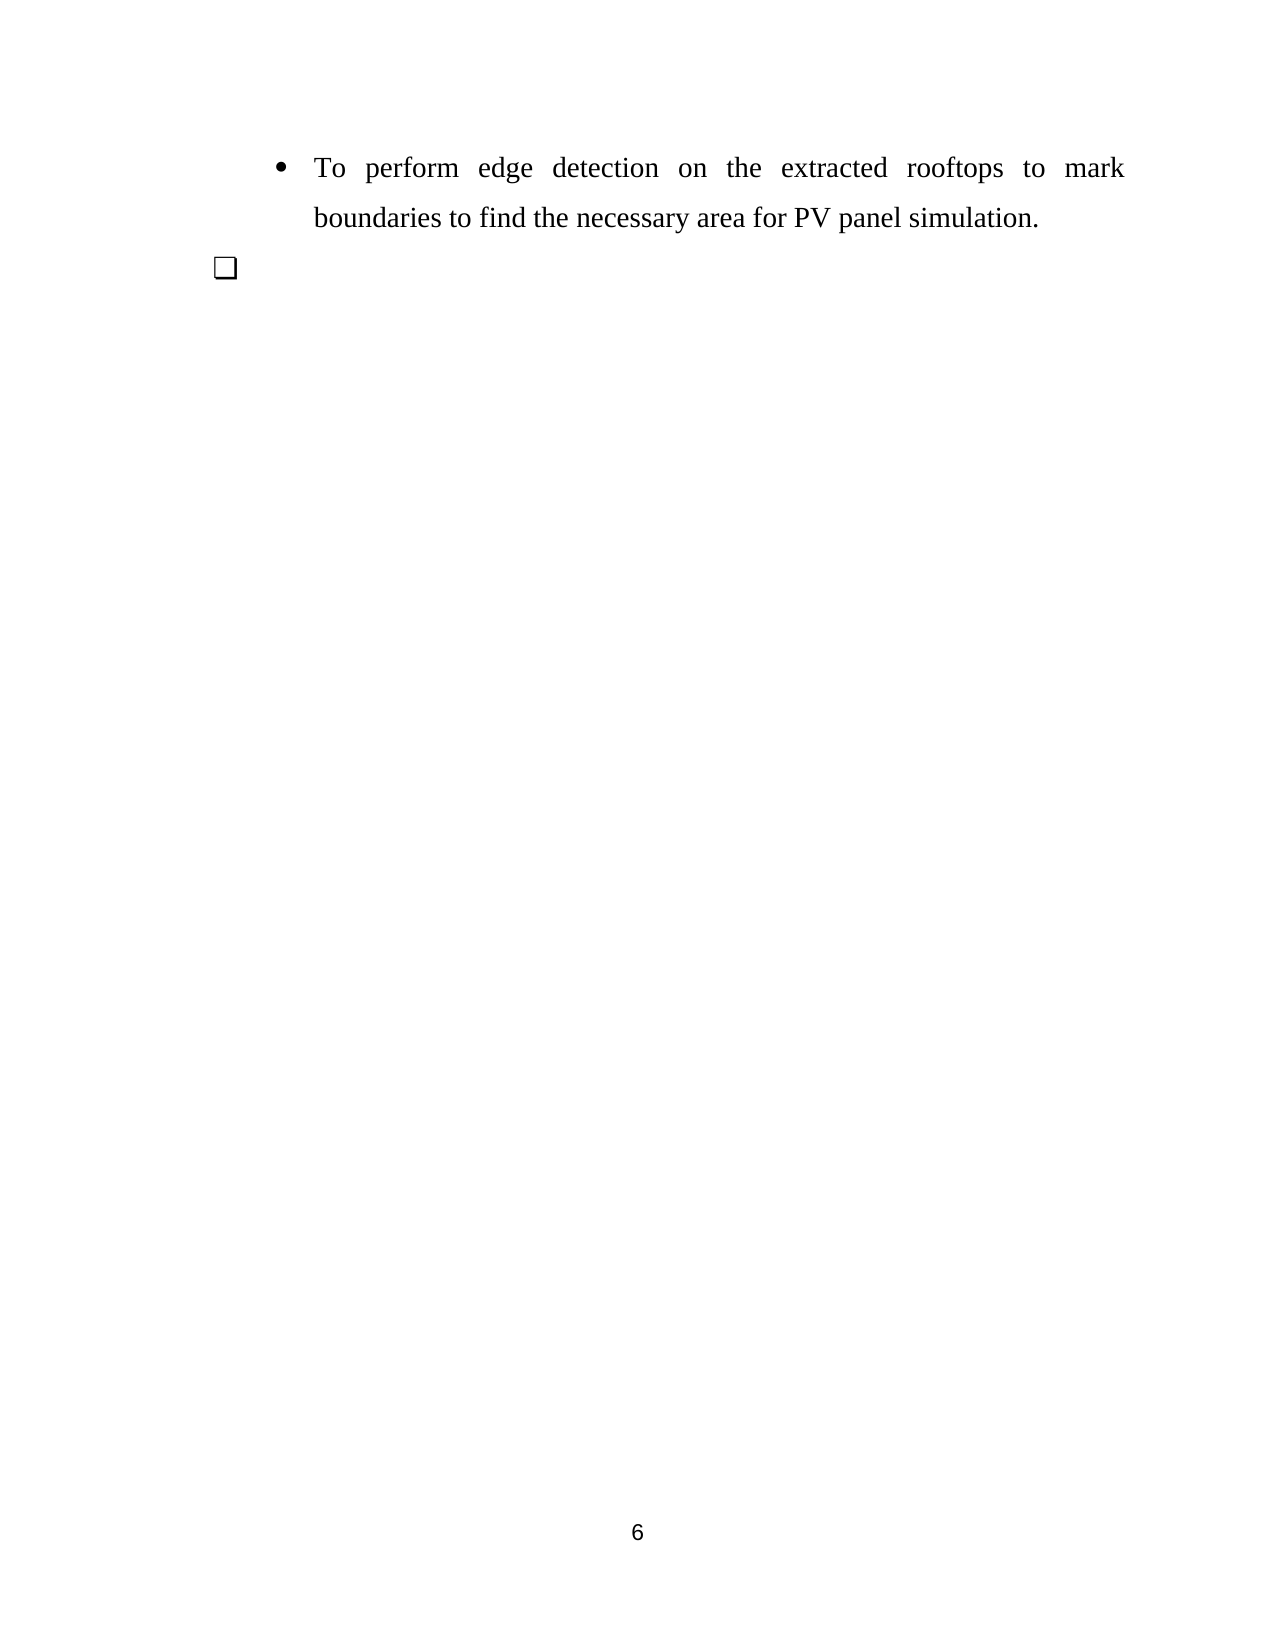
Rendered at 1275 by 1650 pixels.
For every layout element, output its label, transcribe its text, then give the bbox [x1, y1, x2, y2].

list To perform edge detection on the extracted rooftops to mark boundaries to find the necessary area for PV panel simulation. [276, 150, 1125, 234]
